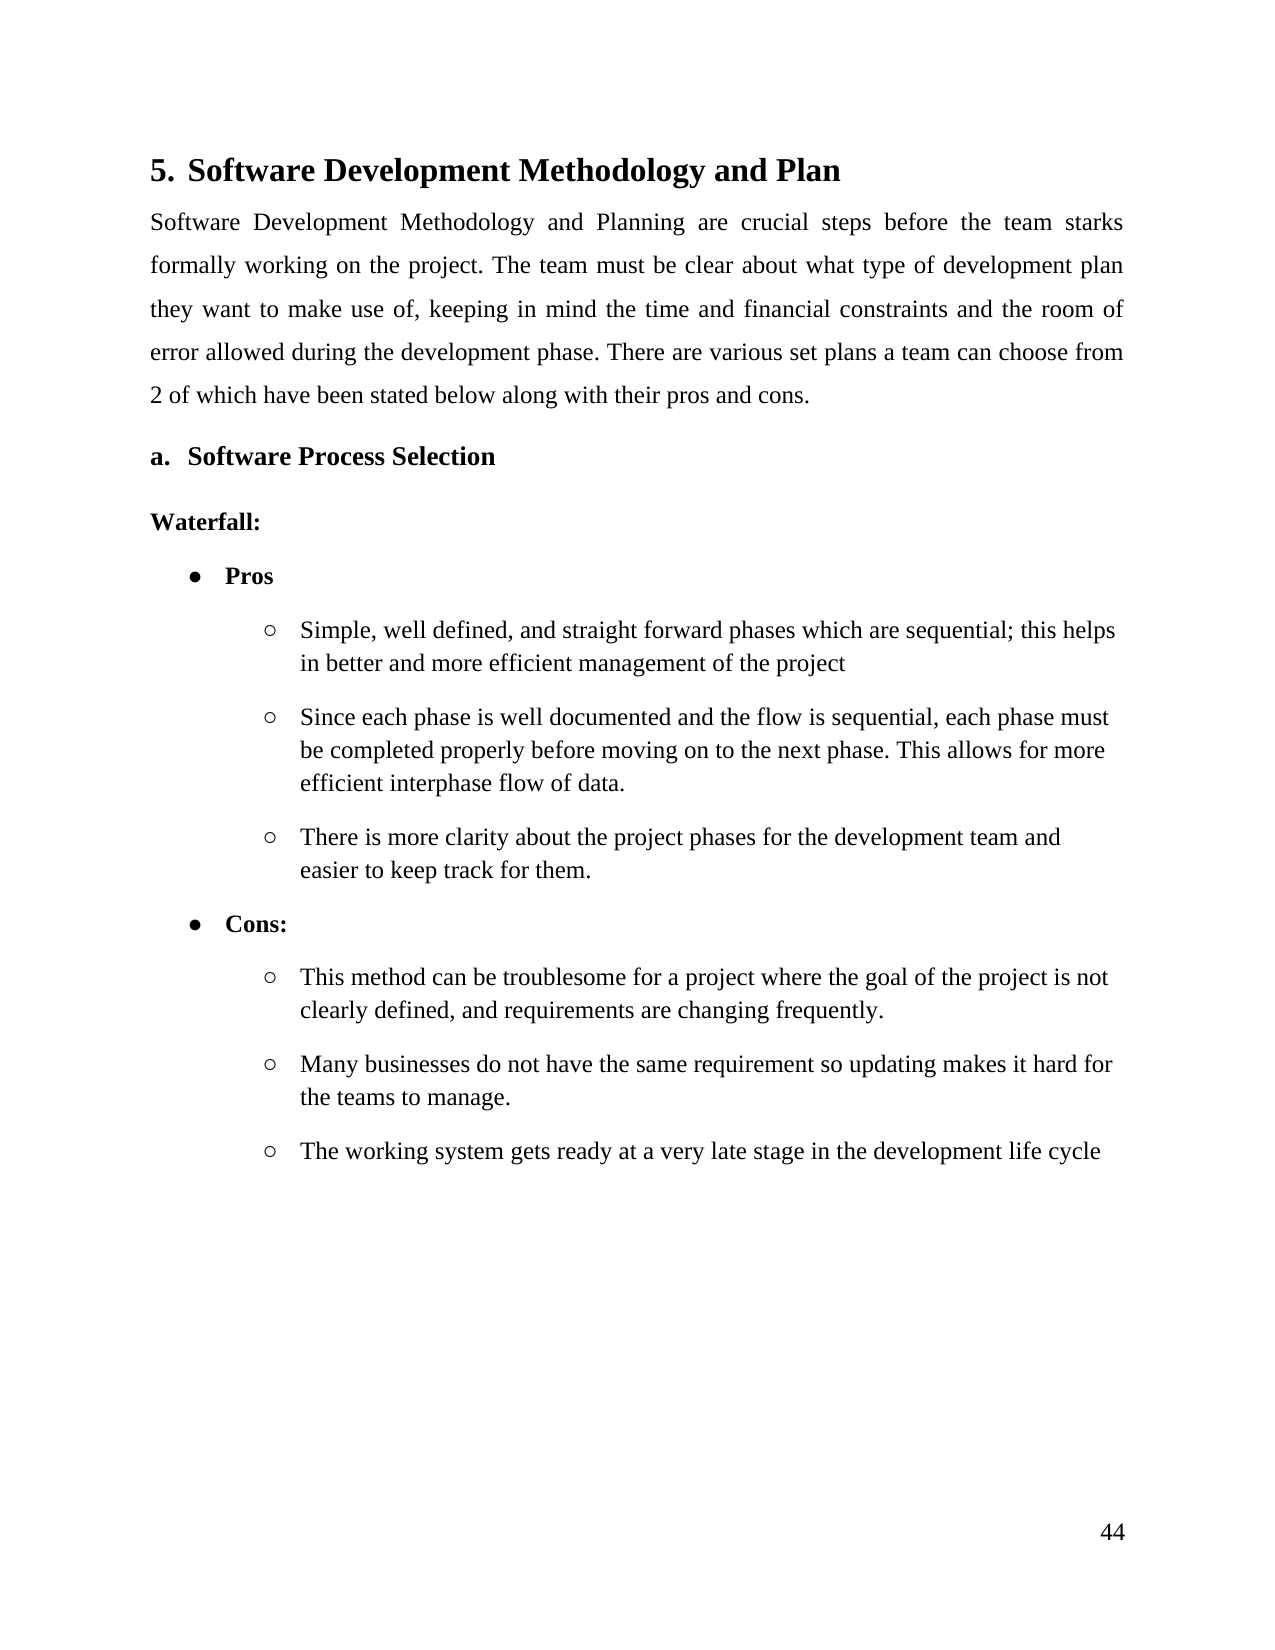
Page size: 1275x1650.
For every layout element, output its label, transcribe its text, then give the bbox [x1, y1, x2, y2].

list Cons: [187, 909, 1125, 937]
subtitle Software Development Methodology and Plan [150, 150, 1125, 188]
list There is more clarity about the project phases for the development team and easier to keep track for them. [262, 822, 1125, 883]
list Many businesses do not have the same requirement so updating makes it hard for the teams to manage. [262, 1049, 1125, 1111]
list The working system gets ready at a very late stage in the development life cycle [262, 1136, 1125, 1165]
text Software Development Methodology and Planning are crucial steps before the team starks formally working on the project. The team must be clear about what type of development plan they want to make use of, keeping in mind the time and financial constraints and the room of error allowed during the development phase. There are various set plans a team can choose from 2 of which have been stated below along with their pros and cons. [150, 207, 1125, 409]
list Pros [187, 561, 1125, 590]
list Since each phase is well documented and the flow is sequential, each phase must be completed properly before moving on to the next phase. This allows for more efficient interphase flow of data. [262, 702, 1125, 797]
text Waterfall: [150, 507, 1125, 536]
subtitle Software Process Selection [150, 440, 1125, 471]
list This method can be troublesome for a project where the goal of the project is not clearly defined, and requirements are changing frequently. [262, 962, 1125, 1024]
list Simple, well defined, and straight forward phases which are sequential; this helps in better and more efficient management of the project [262, 615, 1125, 677]
